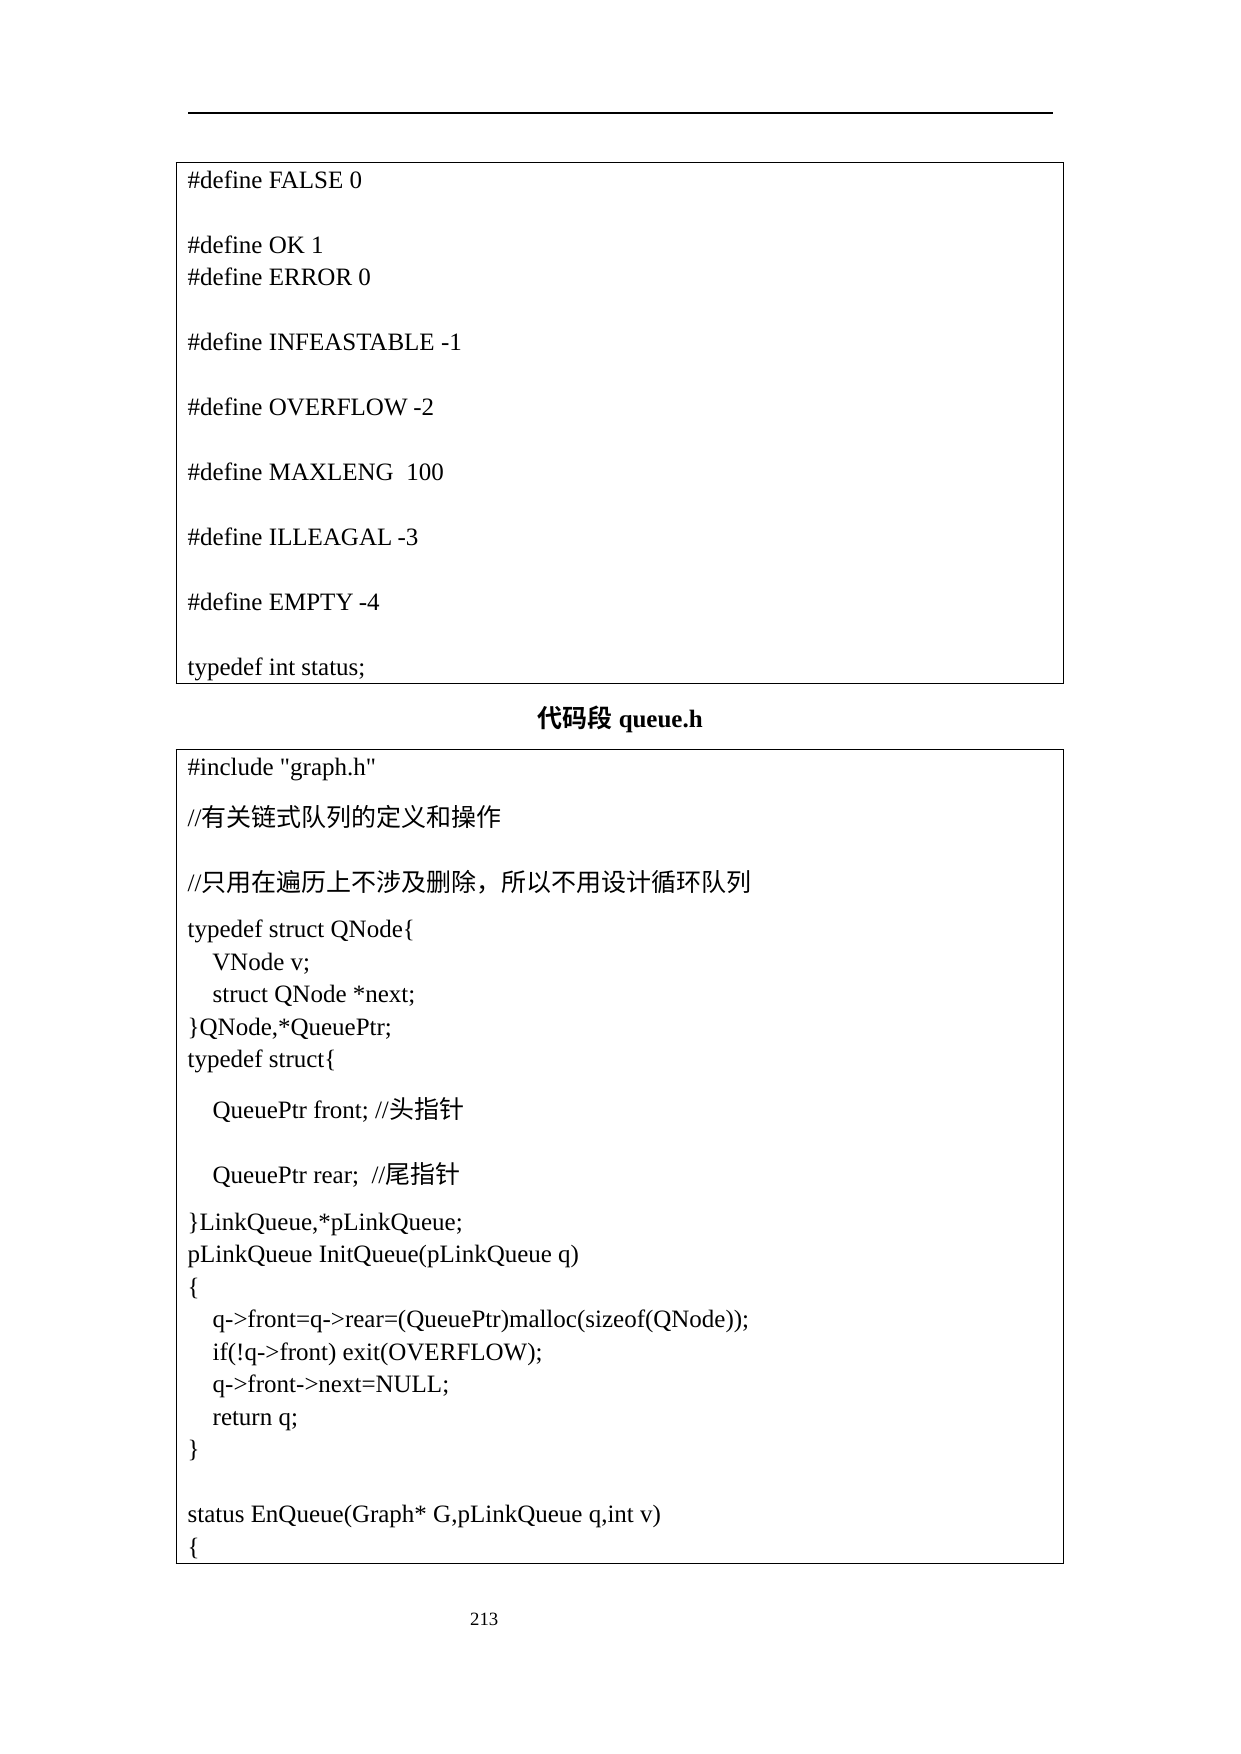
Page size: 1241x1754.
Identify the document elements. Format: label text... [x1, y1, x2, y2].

text 代码段 queue.h [187, 684, 1053, 749]
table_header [177, 163, 1063, 683]
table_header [177, 750, 1063, 1563]
